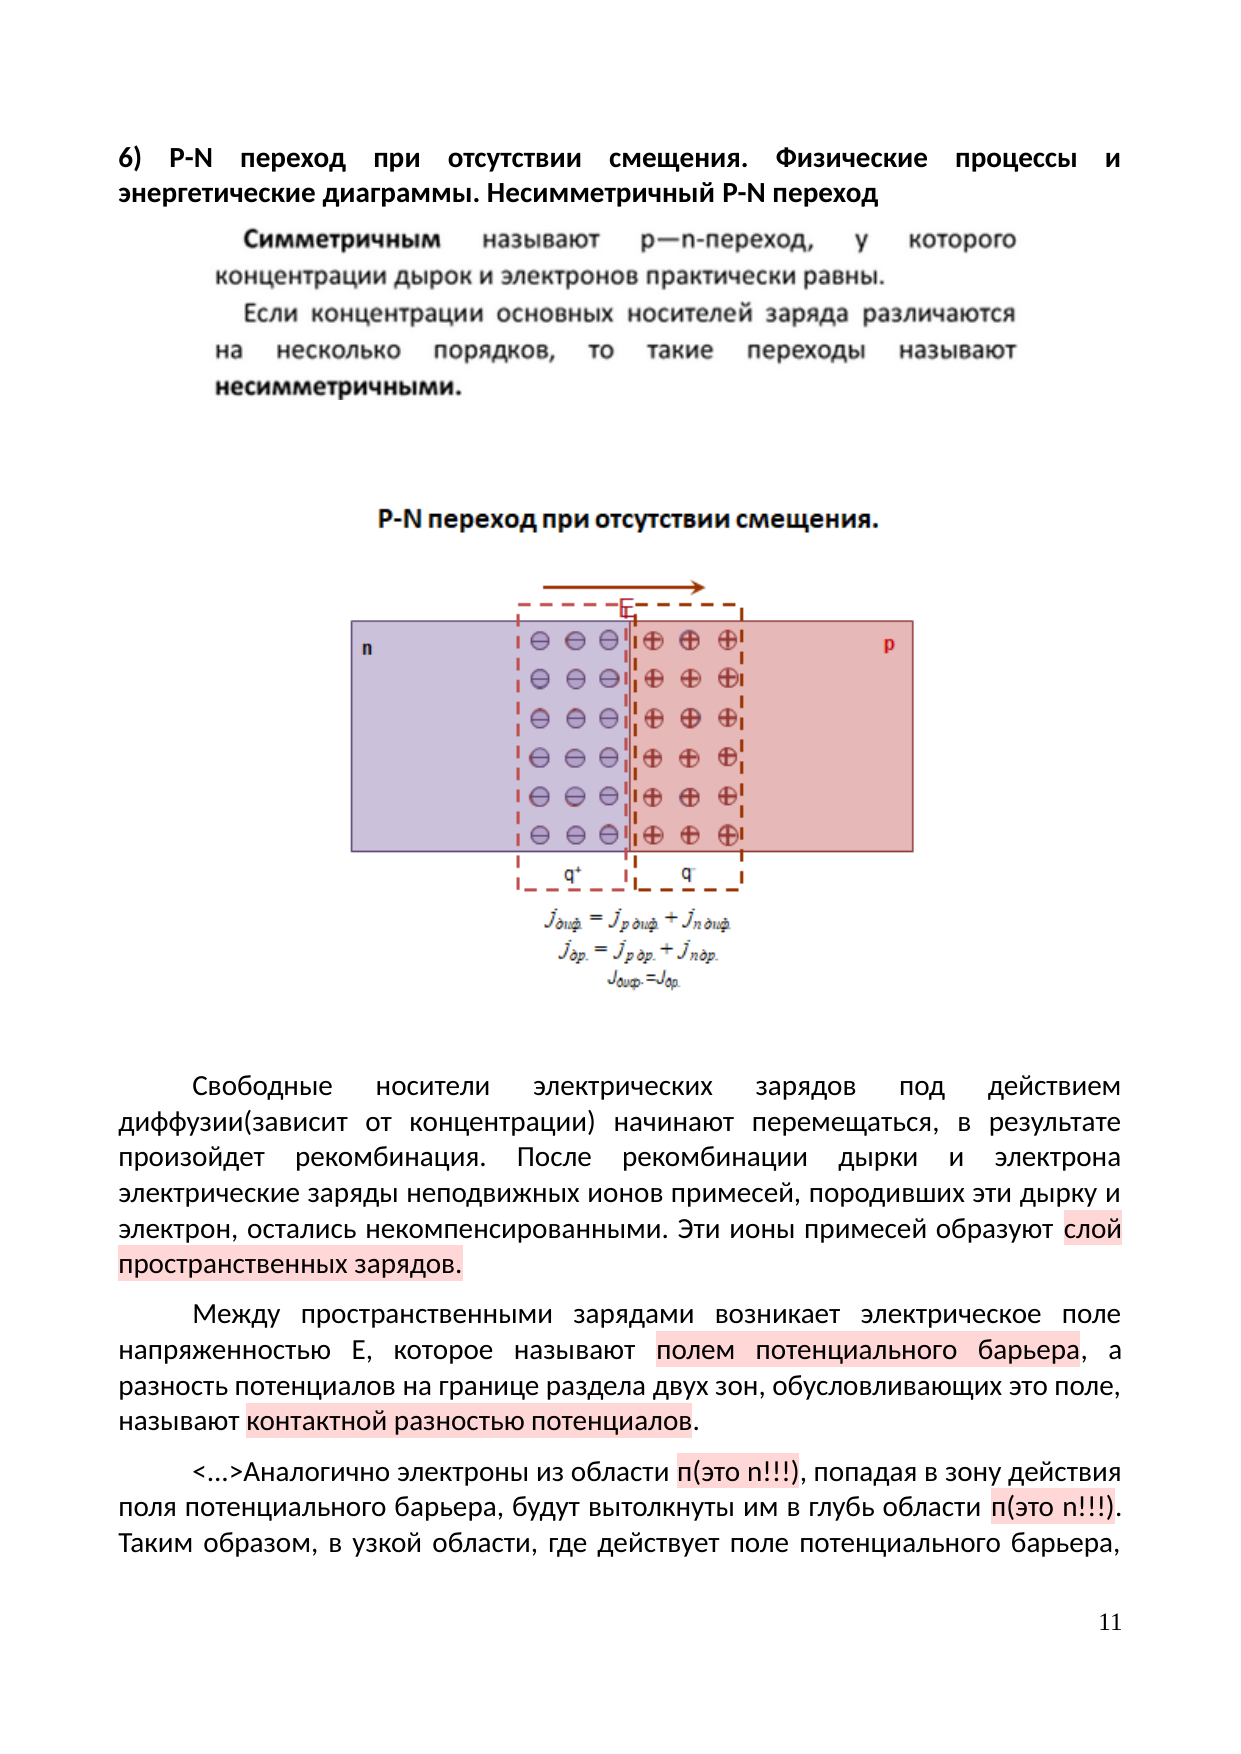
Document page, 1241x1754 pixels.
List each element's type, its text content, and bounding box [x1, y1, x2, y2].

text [118, 1453, 1122, 1559]
text Между пространственными зарядами возникает электрическое поле напряженностью Е, которое называют полем потенциального барьера, а разность потенциалов на границе раздела двух зон, обусловливающих это поле, называют контактной разностью потенциалов. [118, 1296, 1122, 1438]
text Свободные носители электрических зарядов под действием диффузии(зависит от концентрации) начинают перемещаться, в результате произойдет рекомбинация. После рекомбинации дырки и электрона электрические заряды неподвижных ионов примесей, породивших эти дырку и электрон, остались некомпенсированными. Эти ионы примесей образуют слой пространственных зарядов. [118, 1067, 1122, 1281]
picture [207, 222, 1033, 400]
subtitle 6) P-N переход при отсутствии смещения. Физические процессы и энергетические диаграммы. Несимметричный P-N переход [118, 139, 1122, 210]
picture [287, 457, 953, 1003]
